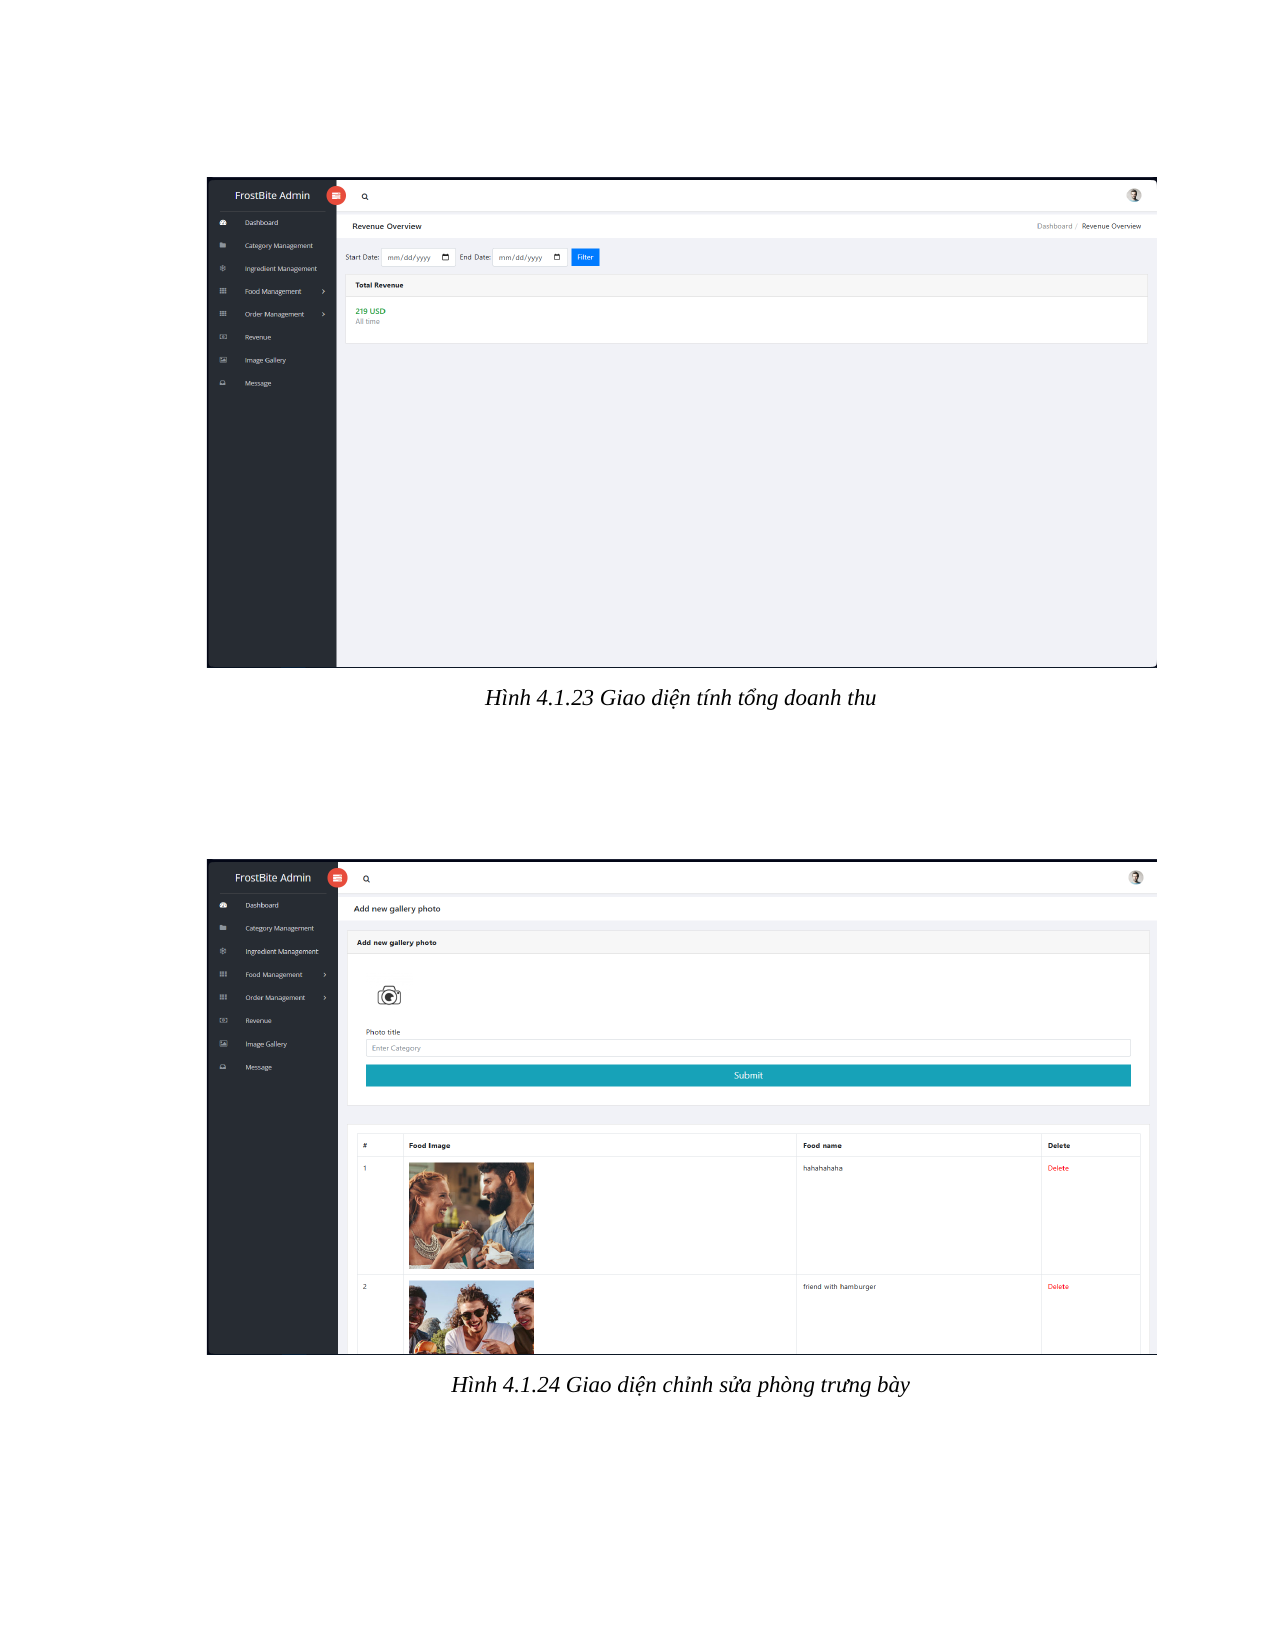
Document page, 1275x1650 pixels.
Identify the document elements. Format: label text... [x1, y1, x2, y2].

text Hình 4.1.23 Giao diện tính tổng doanh thu [207, 684, 1157, 711]
text Hình 4.1.24 Giao diện chỉnh sửa phòng trưng bày [207, 1371, 1157, 1398]
picture [206, 859, 1157, 1355]
picture [206, 177, 1157, 668]
